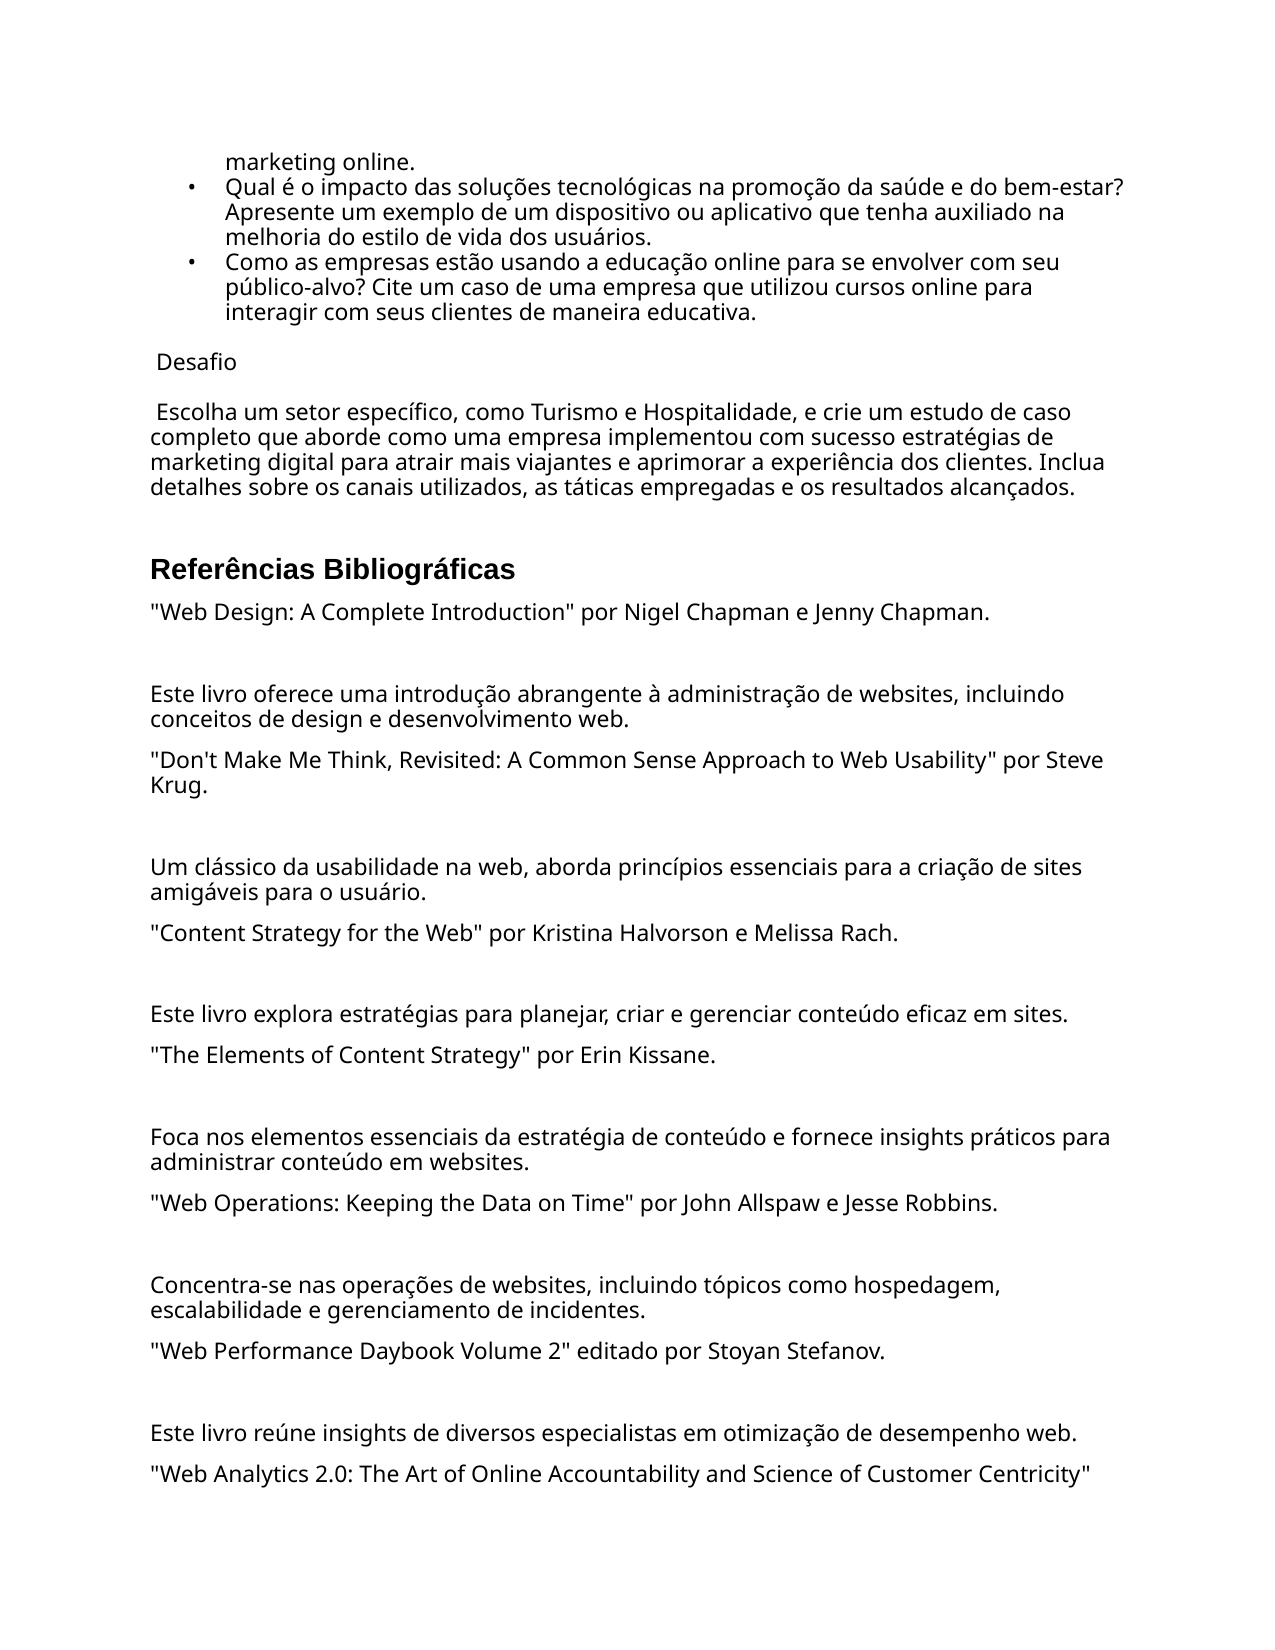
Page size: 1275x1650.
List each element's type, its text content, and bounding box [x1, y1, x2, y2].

text Foca nos elementos essenciais da estratégia de conteúdo e fornece insights práticos para administrar conteúdo em websites. [150, 1126, 1125, 1176]
text "Web Operations: Keeping the Data on Time" por John Allspaw e Jesse Robbins. [150, 1192, 1125, 1217]
text Referências Bibliográficas [150, 559, 1125, 584]
text "Web Design: A Complete Introduction" por Nigel Chapman e Jenny Chapman. [150, 600, 1125, 625]
text Este livro oferece uma introdução abrangente à administração de websites, incluindo conceitos de design e desenvolvimento web. [150, 682, 1125, 732]
text Escolha um setor específico, como Turismo e Hospitalidade, e crie um estudo de caso completo que aborde como uma empresa implementou com sucesso estratégias de marketing digital para atrair mais viajantes e aprimorar a experiência dos clientes. Inclua detalhes sobre os canais utilizados, as táticas empregadas e os resultados alcançados. [150, 400, 1125, 500]
text Desafio [150, 350, 1125, 375]
list Como as empresas estão usando a educação online para se envolver com seu público-alvo? Cite um caso de uma empresa que utilizou cursos online para interagir com seus clientes de maneira educativa. [187, 250, 1125, 325]
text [150, 1462, 1125, 1487]
text Este livro reúne insights de diversos especialistas em otimização de desempenho web. [150, 1421, 1125, 1446]
list Qual é o impacto das soluções tecnológicas na promoção da saúde e do bem-estar? Apresente um exemplo de um dispositivo ou aplicativo que tenha auxiliado na melhoria do estilo de vida dos usuários. [187, 175, 1125, 250]
text "Don't Make Me Think, Revisited: A Common Sense Approach to Web Usability" por Steve Krug. [150, 748, 1125, 798]
text "Content Strategy for the Web" por Kristina Halvorson e Melissa Rach. [150, 921, 1125, 946]
text Um clássico da usabilidade na web, aborda princípios essenciais para a criação de sites amigáveis para o usuário. [150, 855, 1125, 905]
text Concentra-se nas operações de websites, incluindo tópicos como hospedagem, escalabilidade e gerenciamento de incidentes. [150, 1273, 1125, 1323]
text "The Elements of Content Strategy" por Erin Kissane. [150, 1044, 1125, 1069]
text "Web Performance Daybook Volume 2" editado por Stoyan Stefanov. [150, 1339, 1125, 1364]
text Este livro explora estratégias para planejar, criar e gerenciar conteúdo eficaz em sites. [150, 1003, 1125, 1028]
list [187, 150, 1125, 175]
